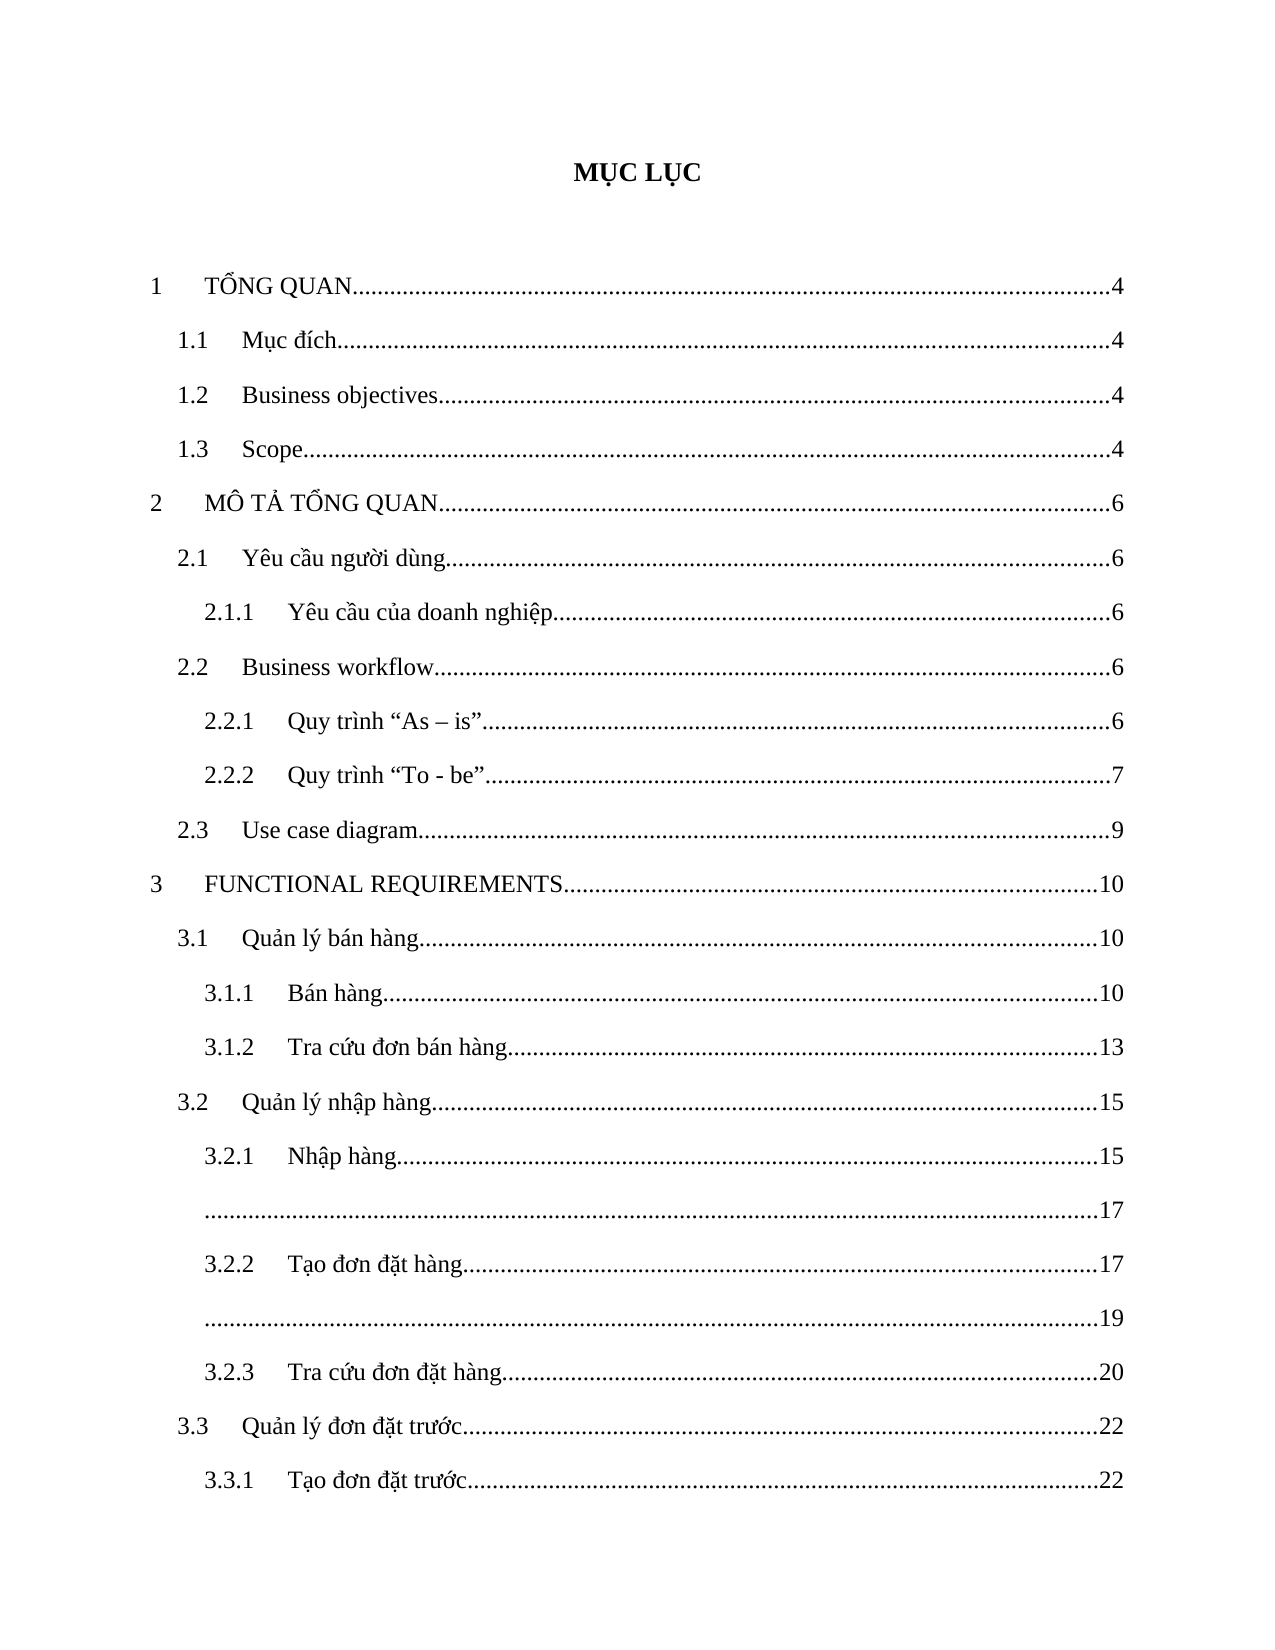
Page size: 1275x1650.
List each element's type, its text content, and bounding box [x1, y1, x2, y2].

text MỤC LỤC [150, 156, 1125, 187]
